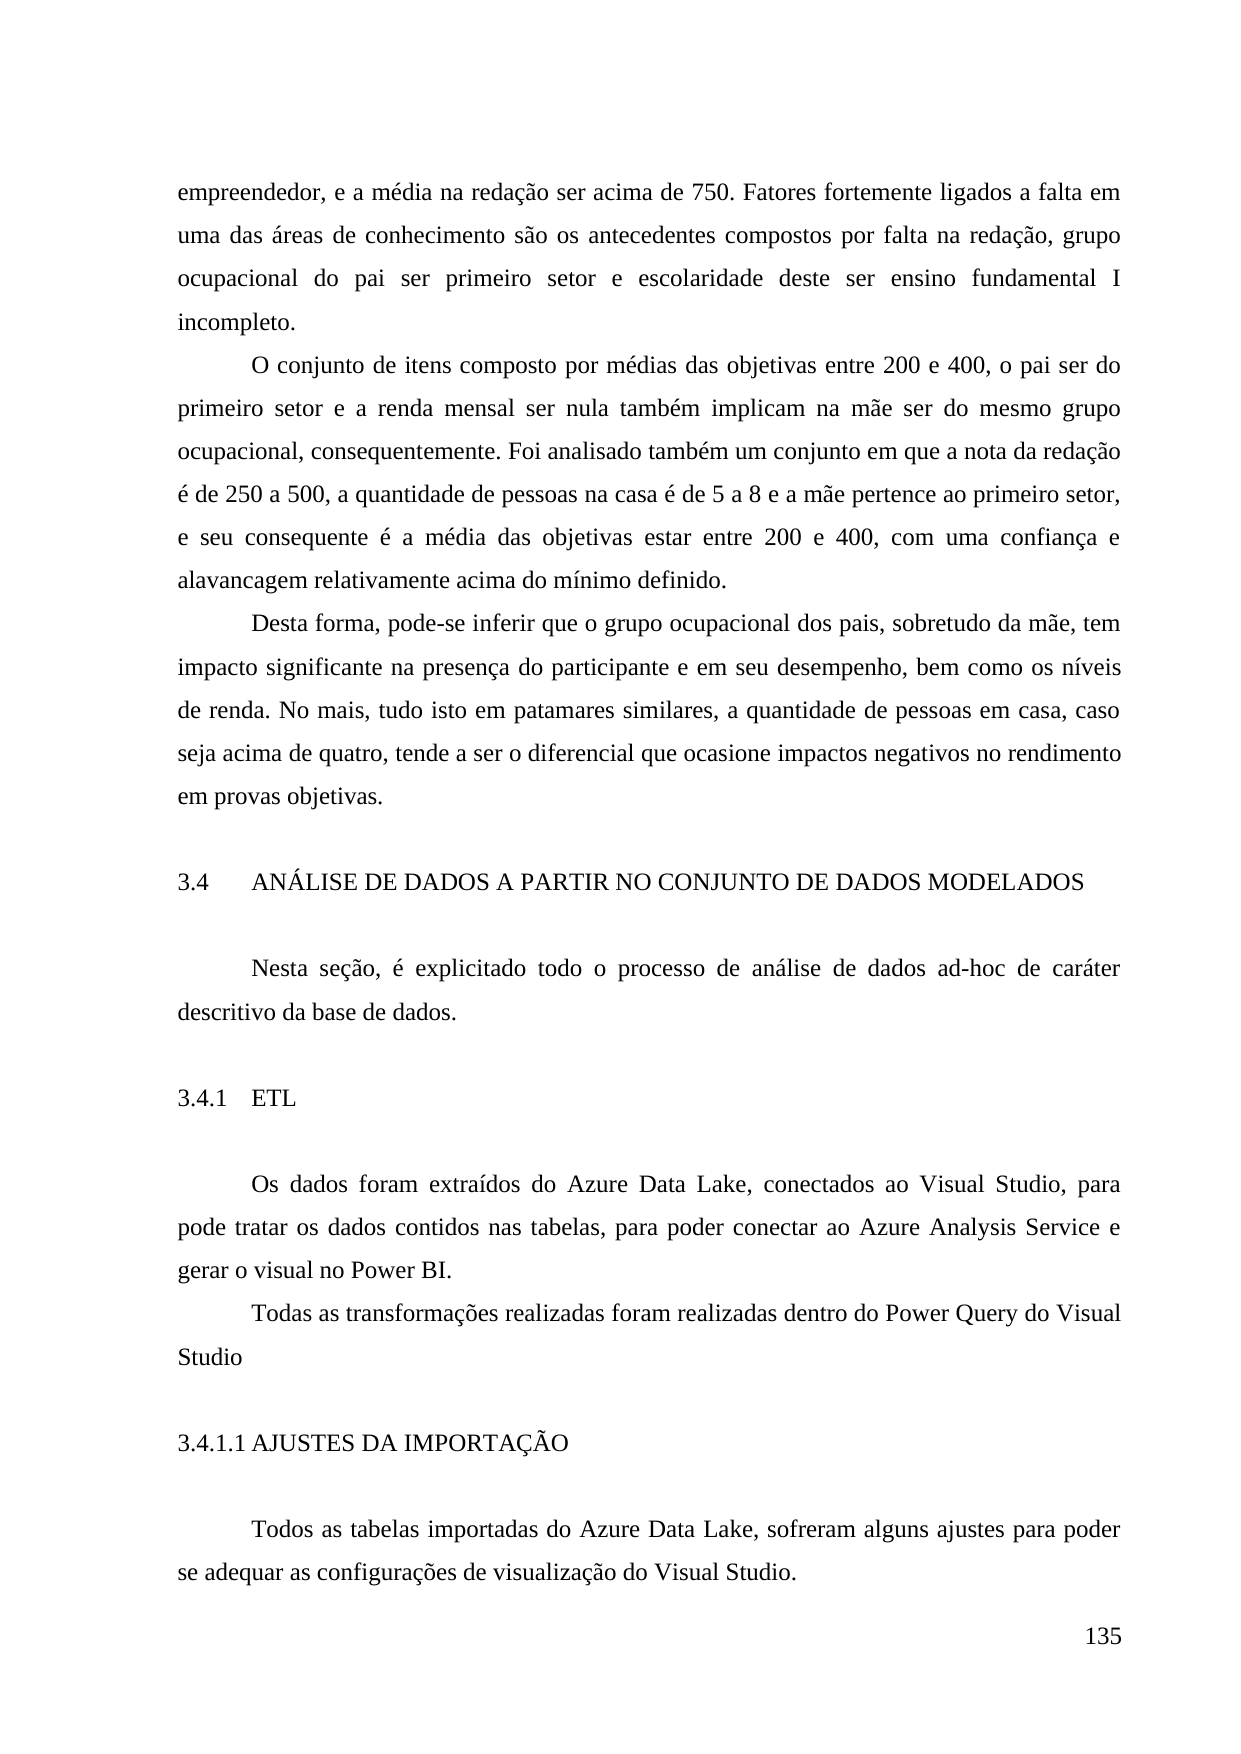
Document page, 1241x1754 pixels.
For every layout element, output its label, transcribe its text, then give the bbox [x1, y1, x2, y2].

subtitle Ajustes da importação [177, 1428, 1122, 1457]
text Todas as transformações realizadas foram realizadas dentro do Power Query do Visual Studio [177, 1298, 1122, 1370]
subtitle ANÁLISE DE DADOS A PARTIR NO CONJUNTO DE DADOS MODELADOS [177, 867, 1122, 896]
text Desta forma, pode-se inferir que o grupo ocupacional dos pais, sobretudo da mãe, tem impacto significante na presença do participante e em seu desempenho, bem como os níveis de renda. No mais, tudo isto em patamares similares, a quantidade de pessoas em casa, caso seja acima de quatro, tende a ser o diferencial que ocasione impactos negativos no rendimento em provas objetivas. [177, 608, 1122, 810]
subtitle ETL [177, 1083, 1122, 1112]
text Os dados foram extraídos do Azure Data Lake, conectados ao Visual Studio, para pode tratar os dados contidos nas tabelas, para poder conectar ao Azure Analysis Service e gerar o visual no Power BI. [177, 1169, 1122, 1284]
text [177, 177, 1122, 335]
text O conjunto de itens composto por médias das objetivas entre 200 e 400, o pai ser do primeiro setor e a renda mensal ser nula também implicam na mãe ser do mesmo grupo ocupacional, consequentemente. Foi analisado também um conjunto em que a nota da redação é de 250 a 500, a quantidade de pessoas na casa é de 5 a 8 e a mãe pertence ao primeiro setor, e seu consequente é a média das objetivas estar entre 200 e 400, com uma confiança e alavancagem relativamente acima do mínimo definido. [177, 350, 1122, 594]
text Nesta seção, é explicitado todo o processo de análise de dados ad-hoc de caráter descritivo da base de dados. [177, 953, 1122, 1025]
text Todos as tabelas importadas do Azure Data Lake, sofreram alguns ajustes para poder se adequar as configurações de visualização do Visual Studio. [177, 1514, 1122, 1586]
